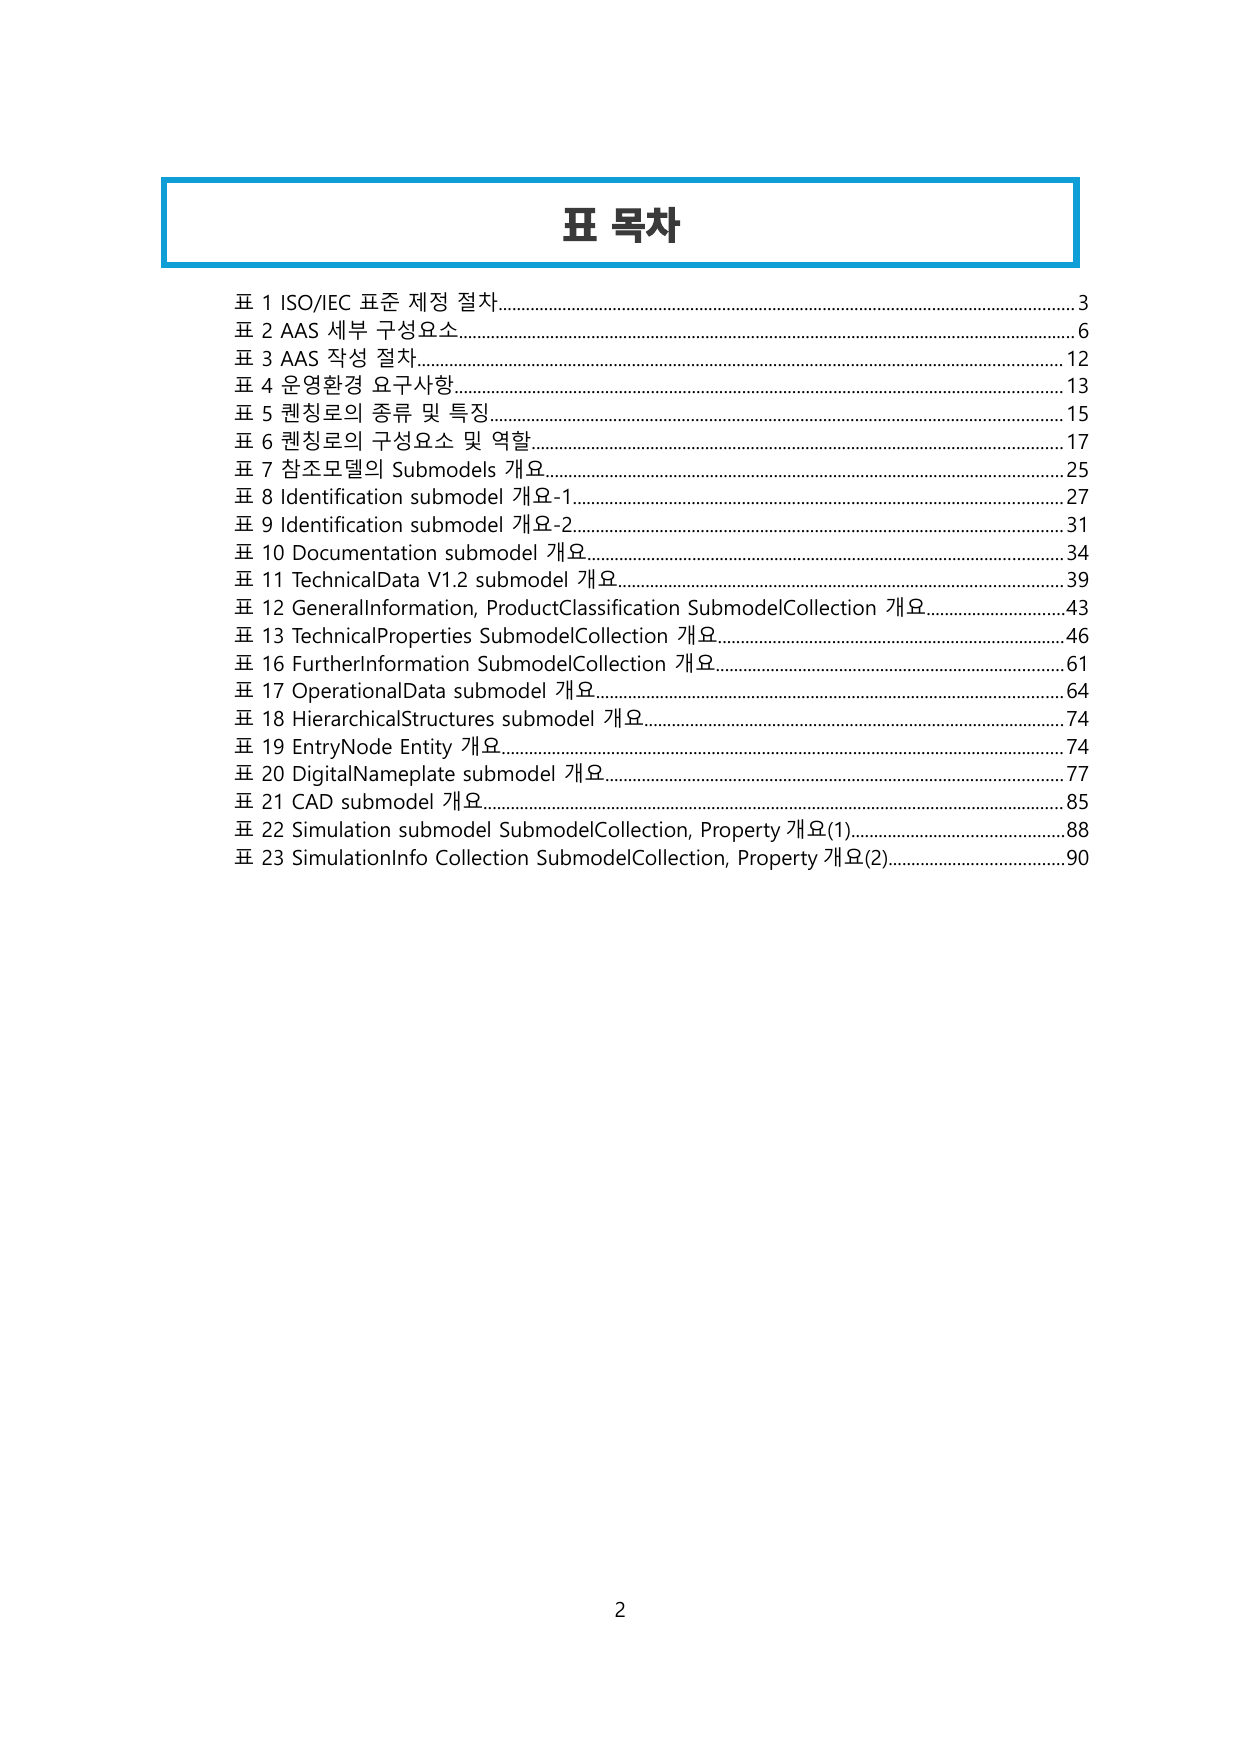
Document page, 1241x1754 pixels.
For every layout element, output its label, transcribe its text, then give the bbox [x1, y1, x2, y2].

text 표 13 TechnicalProperties SubmodelCollection 개요 46 [233, 621, 1090, 648]
text 표 4 운영환경 요구사항 13 [233, 371, 1090, 399]
text 표 7 참조모델의 Submodels 개요 25 [233, 454, 1090, 482]
text 표 21 CAD submodel 개요 85 [233, 787, 1090, 814]
text 표 9 Identification submodel 개요-2 31 [233, 510, 1090, 537]
text 표 1 ISO/IEC 표준 제정 절차 3 [233, 288, 1090, 316]
text 표 8 Identification submodel 개요-1 27 [233, 482, 1090, 510]
text 표 10 Documentation submodel 개요 34 [233, 537, 1090, 565]
text 표 18 HierarchicalStructures submodel 개요 74 [233, 704, 1090, 731]
text 표 20 DigitalNameplate submodel 개요 77 [233, 759, 1090, 787]
text 표 5 퀜칭로의 종류 및 특징 15 [233, 399, 1090, 427]
text 표 12 GeneralInformation, ProductClassification SubmodelCollection 개요 43 [233, 593, 1090, 621]
text 표 3 AAS 작성 절차 12 [233, 343, 1090, 371]
text 표 6 퀜칭로의 구성요소 및 역할 17 [233, 427, 1090, 454]
text 표 23 SimulationInfo Collection SubmodelCollection, Property개요(2) 90 [233, 842, 1090, 870]
text 표 17 OperationalData submodel 개요 64 [233, 676, 1090, 704]
text 표 16 FurtherInformation SubmodelCollection 개요 61 [233, 648, 1090, 676]
text 표 11 TechnicalData V1.2 submodel 개요 39 [233, 565, 1090, 593]
text 표 19 EntryNode Entity 개요 74 [233, 731, 1090, 759]
text 표 22 Simulation submodel SubmodelCollection, Property개요(1) 88 [233, 814, 1090, 842]
text 표 2 AAS 세부 구성요소 6 [233, 316, 1090, 343]
